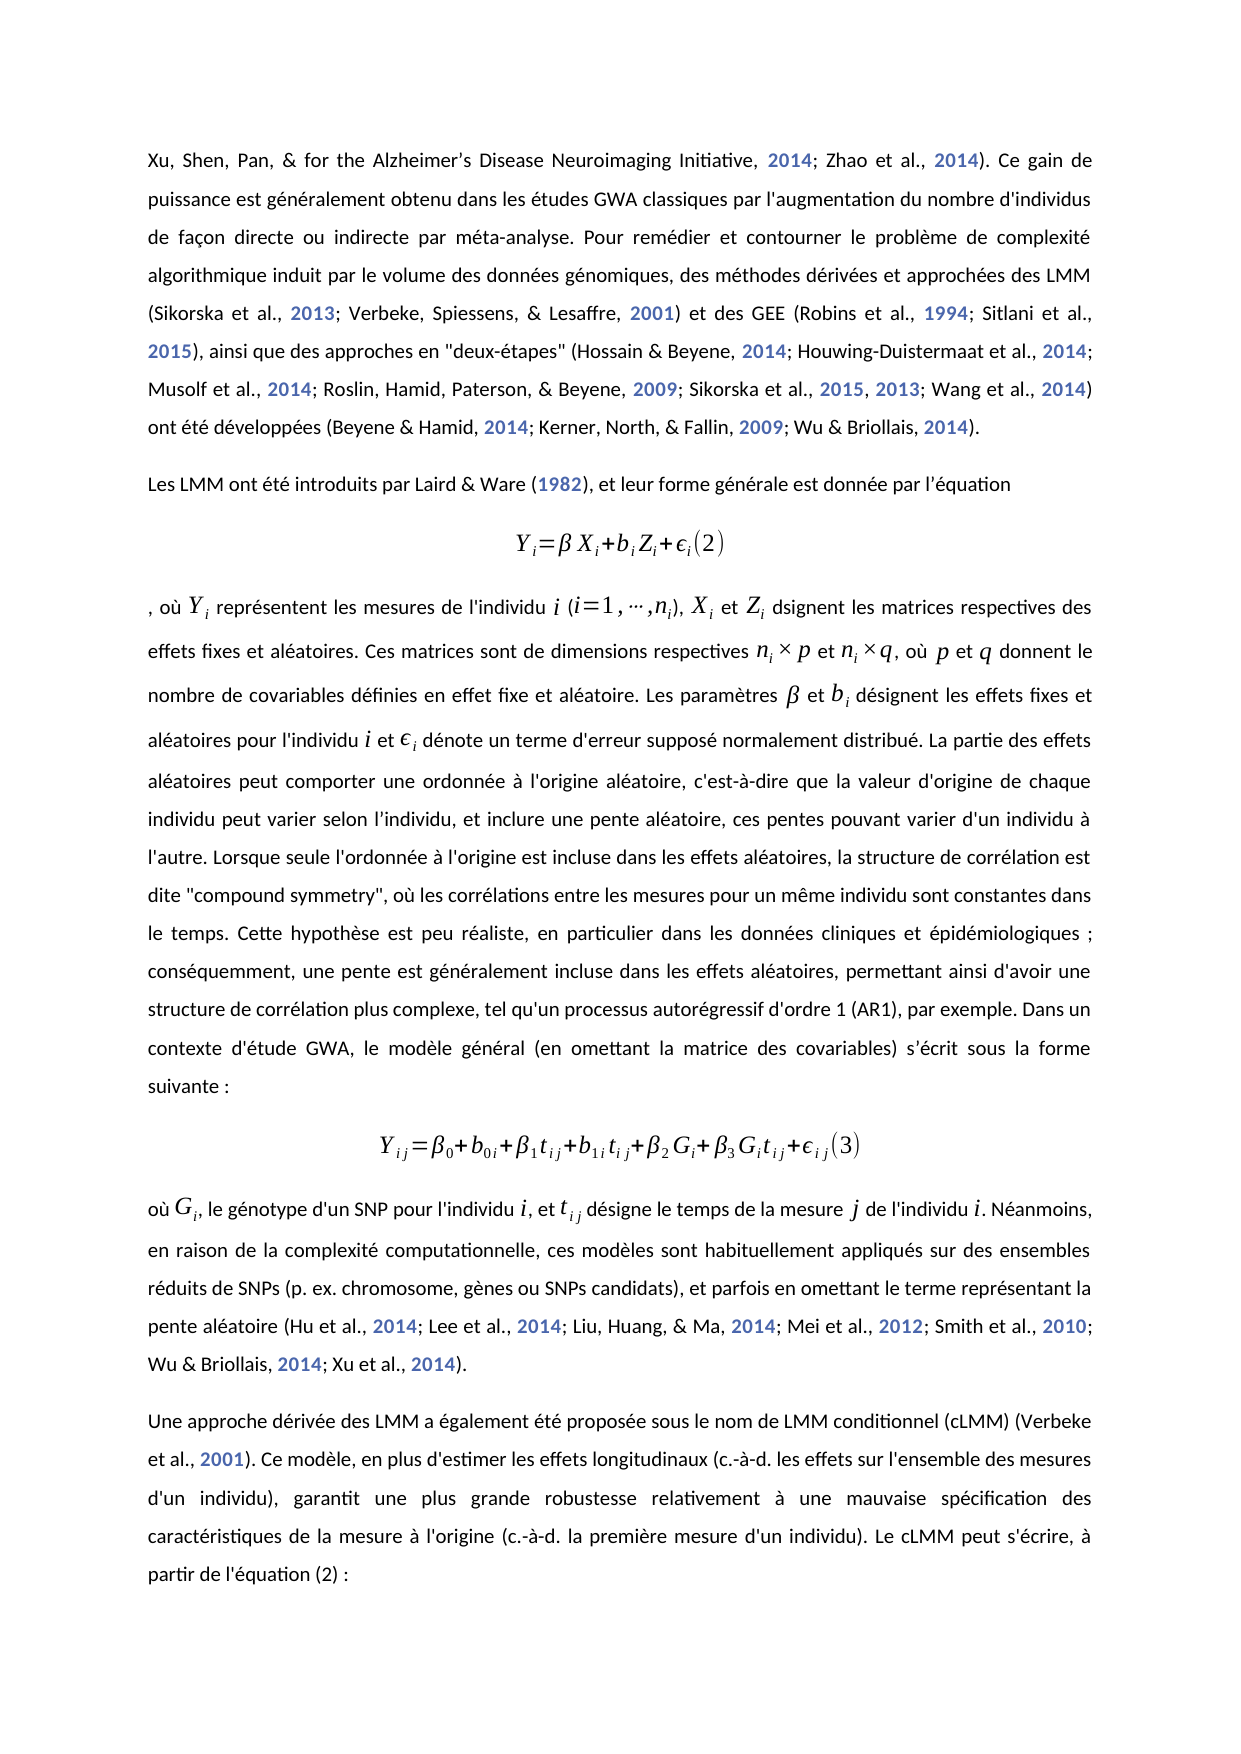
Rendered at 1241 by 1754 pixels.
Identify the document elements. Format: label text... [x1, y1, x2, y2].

text Une approche dérivée des LMM a également été proposée sous le nom de LMM conditionnel (cLMM) (Verbeke et al., 2001). Ce modèle, en plus d'estimer les effets longitudinaux (c.-à-d. les effets sur l'ensemble des mesures d'un individu), garantit une plus grande robustesse relativement à une mauvaise spécification des caractéristiques de la mesure à l'origine (c.-à-d. la première mesure d'un individu). Le cLMM peut s'écrire, à partir de l'équation (2) : [148, 1408, 1093, 1586]
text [148, 148, 1093, 440]
text , où représentent les mesures de l'individu (), et dsignent les matrices respectives des effets fixes et aléatoires. Ces matrices sont de dimensions respectives et , où et donnent le nombre de covariables définies en effet fixe et aléatoire. Les paramètres et désignent les effets fixes et aléatoires pour l'individu et dénote un terme d'erreur supposé normalement distribué. La partie des effets aléatoires peut comporter une ordonnée à l'origine aléatoire, c'est-à-dire que la valeur d'origine de chaque individu peut varier selon l’individu, et inclure une pente aléatoire, ces pentes pouvant varier d'un individu à l'autre. Lorsque seule l'ordonnée à l'origine est incluse dans les effets aléatoires, la structure de corrélation est dite "compound symmetry", où les corrélations entre les mesures pour un même individu sont constantes dans le temps. Cette hypothèse est peu réaliste, en particulier dans les données cliniques et épidémiologiques ; conséquemment, une pente est généralement incluse dans les effets aléatoires, permettant ainsi d'avoir une structure de corrélation plus complexe, tel qu'un processus autorégressif d'ordre 1 (AR1), par exemple. Dans un contexte d'étude GWA, le modèle général (en omettant la matrice des covariables) s’écrit sous la forme suivante : [148, 592, 1093, 1098]
text où , le génotype d'un SNP pour l'individu , et désigne le temps de la mesure de l'individu . Néanmoins, en raison de la complexité computationnelle, ces modèles sont habituellement appliqués sur des ensembles réduits de SNPs (p. ex. chromosome, gènes ou SNPs candidats), et parfois en omettant le terme représentant la pente aléatoire (Hu et al., 2014; Lee et al., 2014; Liu, Huang, & Ma, 2014; Mei et al., 2012; Smith et al., 2010; Wu & Briollais, 2014; Xu et al., 2014). [148, 1193, 1093, 1377]
text Les LMM ont été introduits par Laird & Ware (1982), et leur forme générale est donnée par l’équation [148, 471, 1093, 497]
